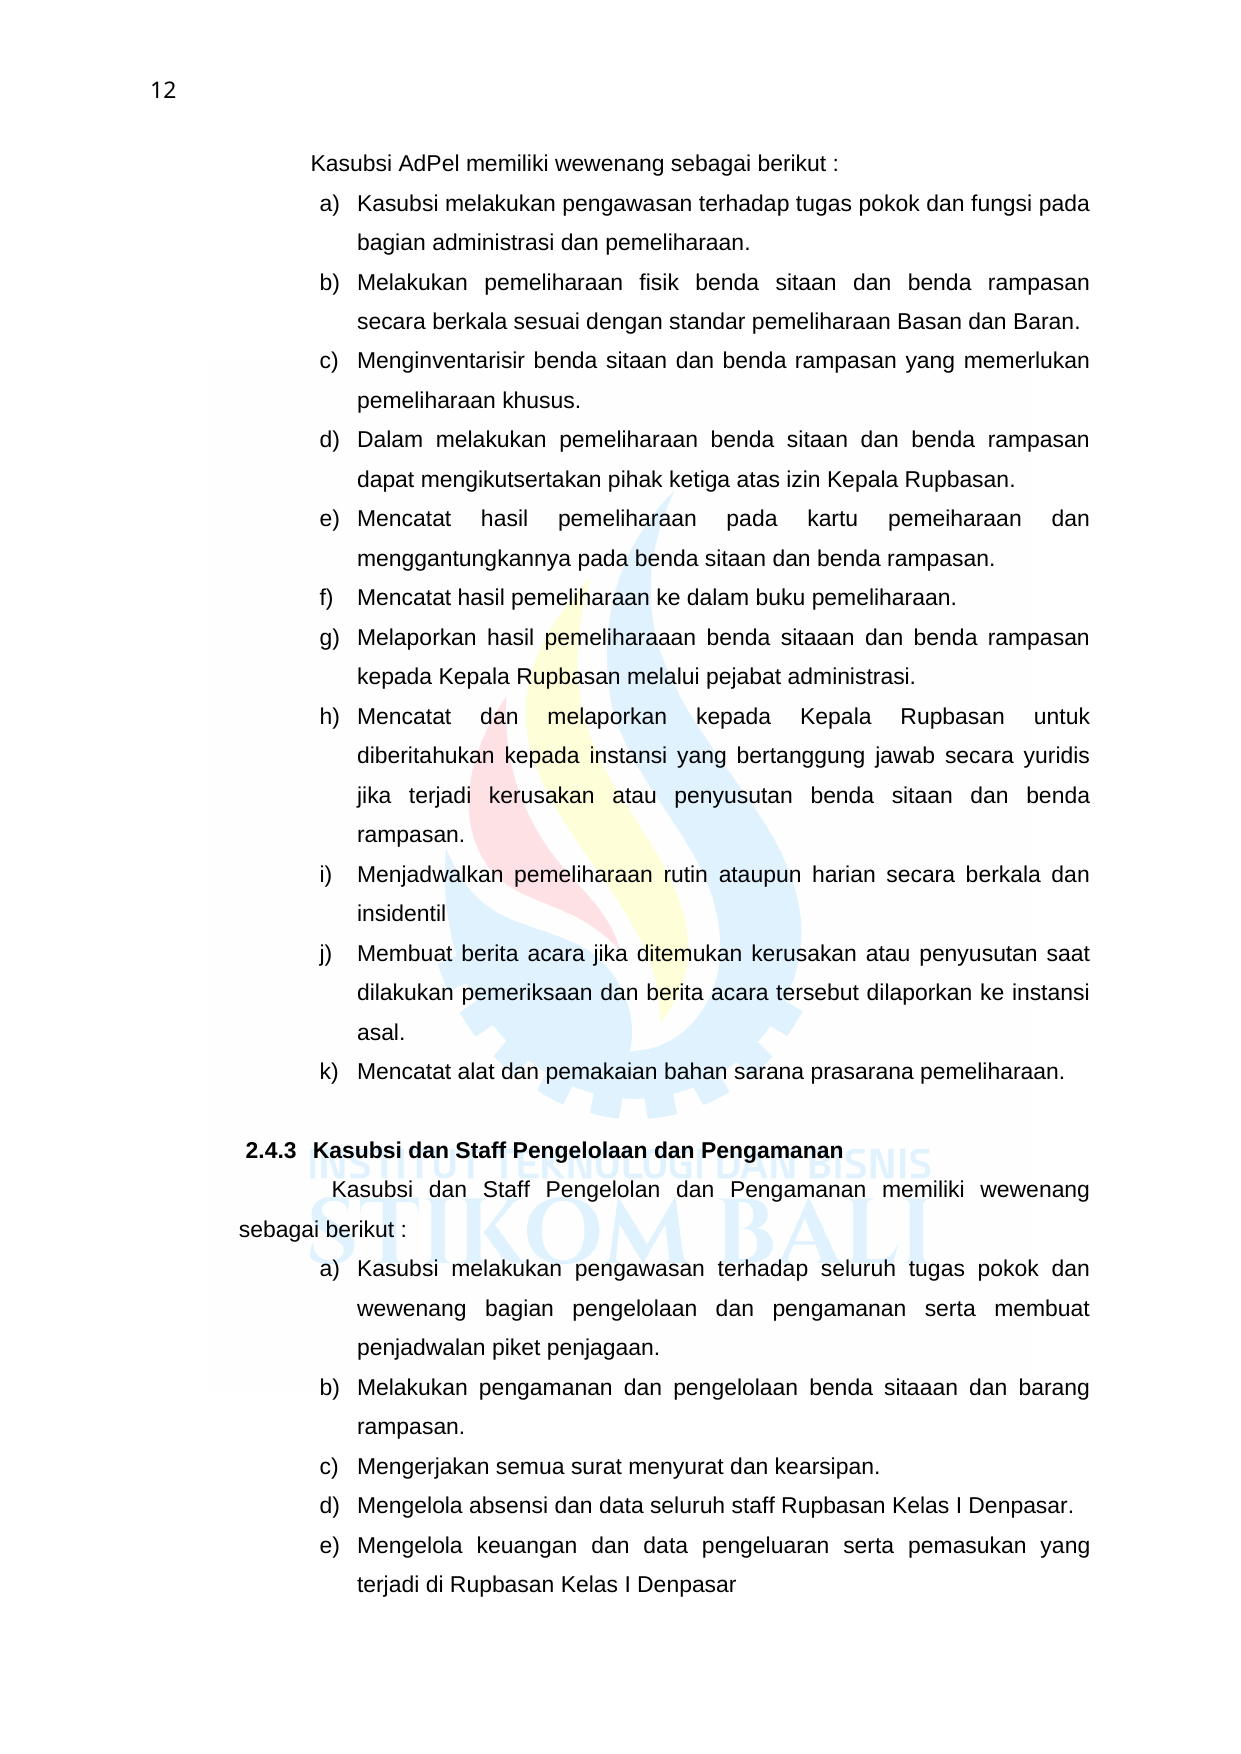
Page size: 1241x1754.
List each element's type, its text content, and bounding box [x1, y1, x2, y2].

list Menginventarisir benda sitaan dan benda rampasan yang memerlukan pemeliharaan khusus. [319, 347, 1090, 413]
list Kasubsi dan Staff Pengelolaan dan Pengamanan [245, 1137, 1090, 1163]
list Kasubsi AdPel memiliki wewenang sebagai berikut : [298, 150, 1090, 176]
list Kasubsi melakukan pengawasan terhadap seluruh tugas pokok dan wewenang bagian pengelolaan dan pengamanan serta membuat penjadwalan piket penjagaan. [319, 1255, 1090, 1361]
list Mencatat alat dan pemakaian bahan sarana prasarana pemeliharaan. [319, 1058, 1090, 1084]
list Menjadwalkan pemeliharaan rutin ataupun harian secara berkala dan insidentil [319, 861, 1090, 926]
list Melakukan pengamanan dan pengelolaan benda sitaaan dan barang rampasan. [319, 1374, 1090, 1440]
list Dalam melakukan pemeliharaan benda sitaan dan benda rampasan dapat mengikutsertakan pihak ketiga atas izin Kepala Rupbasan. [319, 426, 1090, 492]
list Melakukan pemeliharaan fisik benda sitaan dan benda rampasan secara berkala sesuai dengan standar pemeliharaan Basan dan Baran. [319, 268, 1090, 334]
list Kasubsi dan Staff Pengelolan dan Pengamanan memiliki wewenang sebagai berikut : [239, 1176, 1090, 1242]
list Mencatat hasil pemeliharaan ke dalam buku pemeliharaan. [319, 584, 1090, 611]
list Mencatat hasil pemeliharaan pada kartu pemeiharaan dan menggantungkannya pada benda sitaan dan benda rampasan. [319, 505, 1090, 571]
list Melaporkan hasil pemeliharaaan benda sitaaan dan benda rampasan kepada Kepala Rupbasan melalui pejabat administrasi. [319, 624, 1090, 689]
list Mengelola absensi dan data seluruh staff Rupbasan Kelas I Denpasar. [319, 1492, 1090, 1519]
list Mengelola keuangan dan data pengeluaran serta pemasukan yang terjadi di Rupbasan Kelas I Denpasar [319, 1532, 1090, 1598]
list Membuat berita acara jika ditemukan kerusakan atau penyusutan saat dilakukan pemeriksaan dan berita acara tersebut dilaporkan ke instansi asal. [319, 939, 1090, 1045]
list Mengerjakan semua surat menyurat dan kearsipan. [319, 1453, 1090, 1479]
list Mencatat dan melaporkan kepada Kepala Rupbasan untuk diberitahukan kepada instansi yang bertanggung jawab secara yuridis jika terjadi kerusakan atau penyusutan benda sitaan dan benda rampasan. [319, 703, 1090, 847]
list Kasubsi melakukan pengawasan terhadap tugas pokok dan fungsi pada bagian administrasi dan pemeliharaan. [319, 189, 1090, 255]
